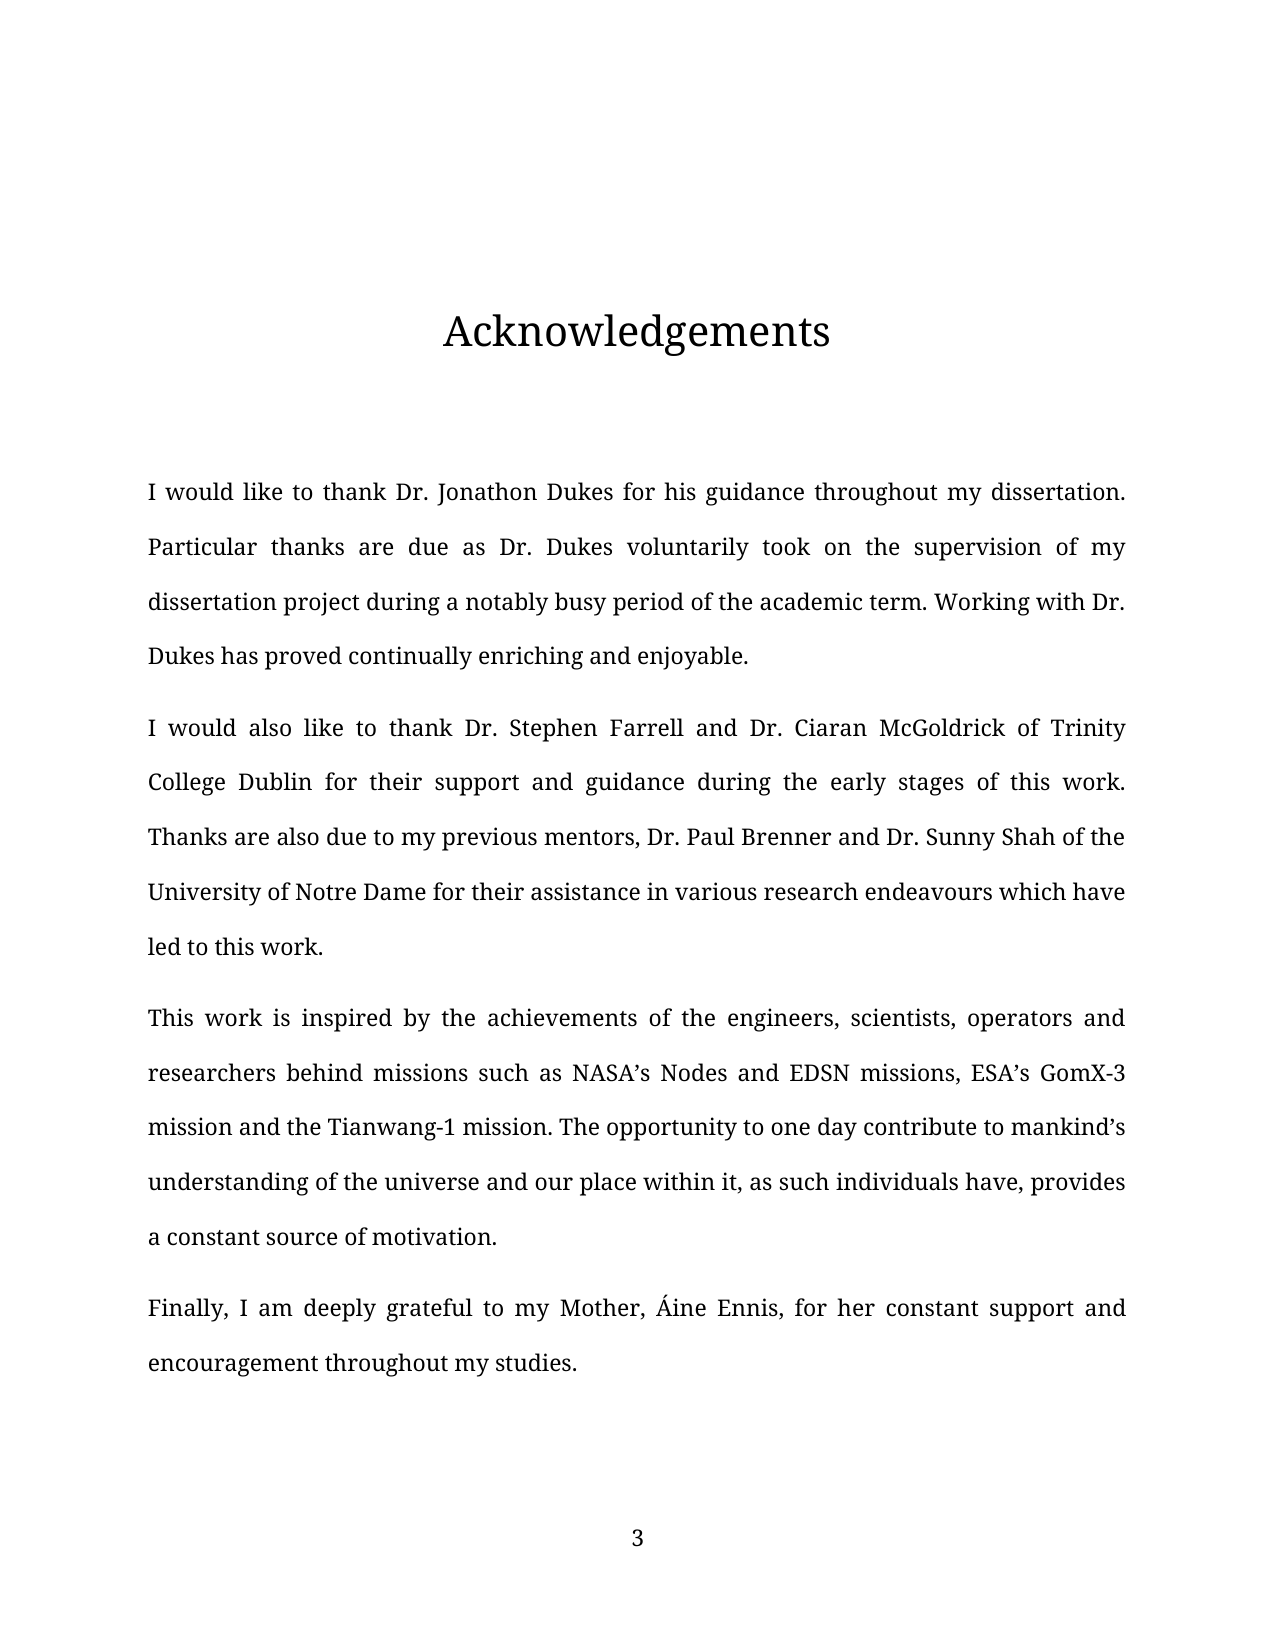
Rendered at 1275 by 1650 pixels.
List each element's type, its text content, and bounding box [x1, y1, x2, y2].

text I would also like to thank Dr. Stephen Farrell and Dr. Ciaran McGoldrick of Trinity College Dublin for their support and guidance during the early stages of this work. Thanks are also due to my previous mentors, Dr. Paul Brenner and Dr. Sunny Shah of the University of Notre Dame for their assistance in various research endeavours which have led to this work. [148, 712, 1127, 962]
text I would like to thank Dr. Jonathon Dukes for his guidance throughout my dissertation. Particular thanks are due as Dr. Dukes voluntarily took on the supervision of my dissertation project during a notably busy period of the academic term. Working with Dr. Dukes has proved continually enriching and enjoyable. [148, 476, 1127, 672]
text Finally, I am deeply grateful to my Mother, Áine Ennis, for her constant support and encouragement throughout my studies. [148, 1292, 1127, 1378]
text This work is inspired by the achievements of the engineers, scientists, operators and researchers behind missions such as NASA’s Nodes and EDSN missions, ESA’s GomX-3 mission and the Tianwang-1 mission. The opportunity to one day contribute to mankind’s understanding of the universe and our place within it, as such individuals have, provides a constant source of motivation. [148, 1002, 1127, 1252]
title Acknowledgements [148, 302, 1127, 359]
